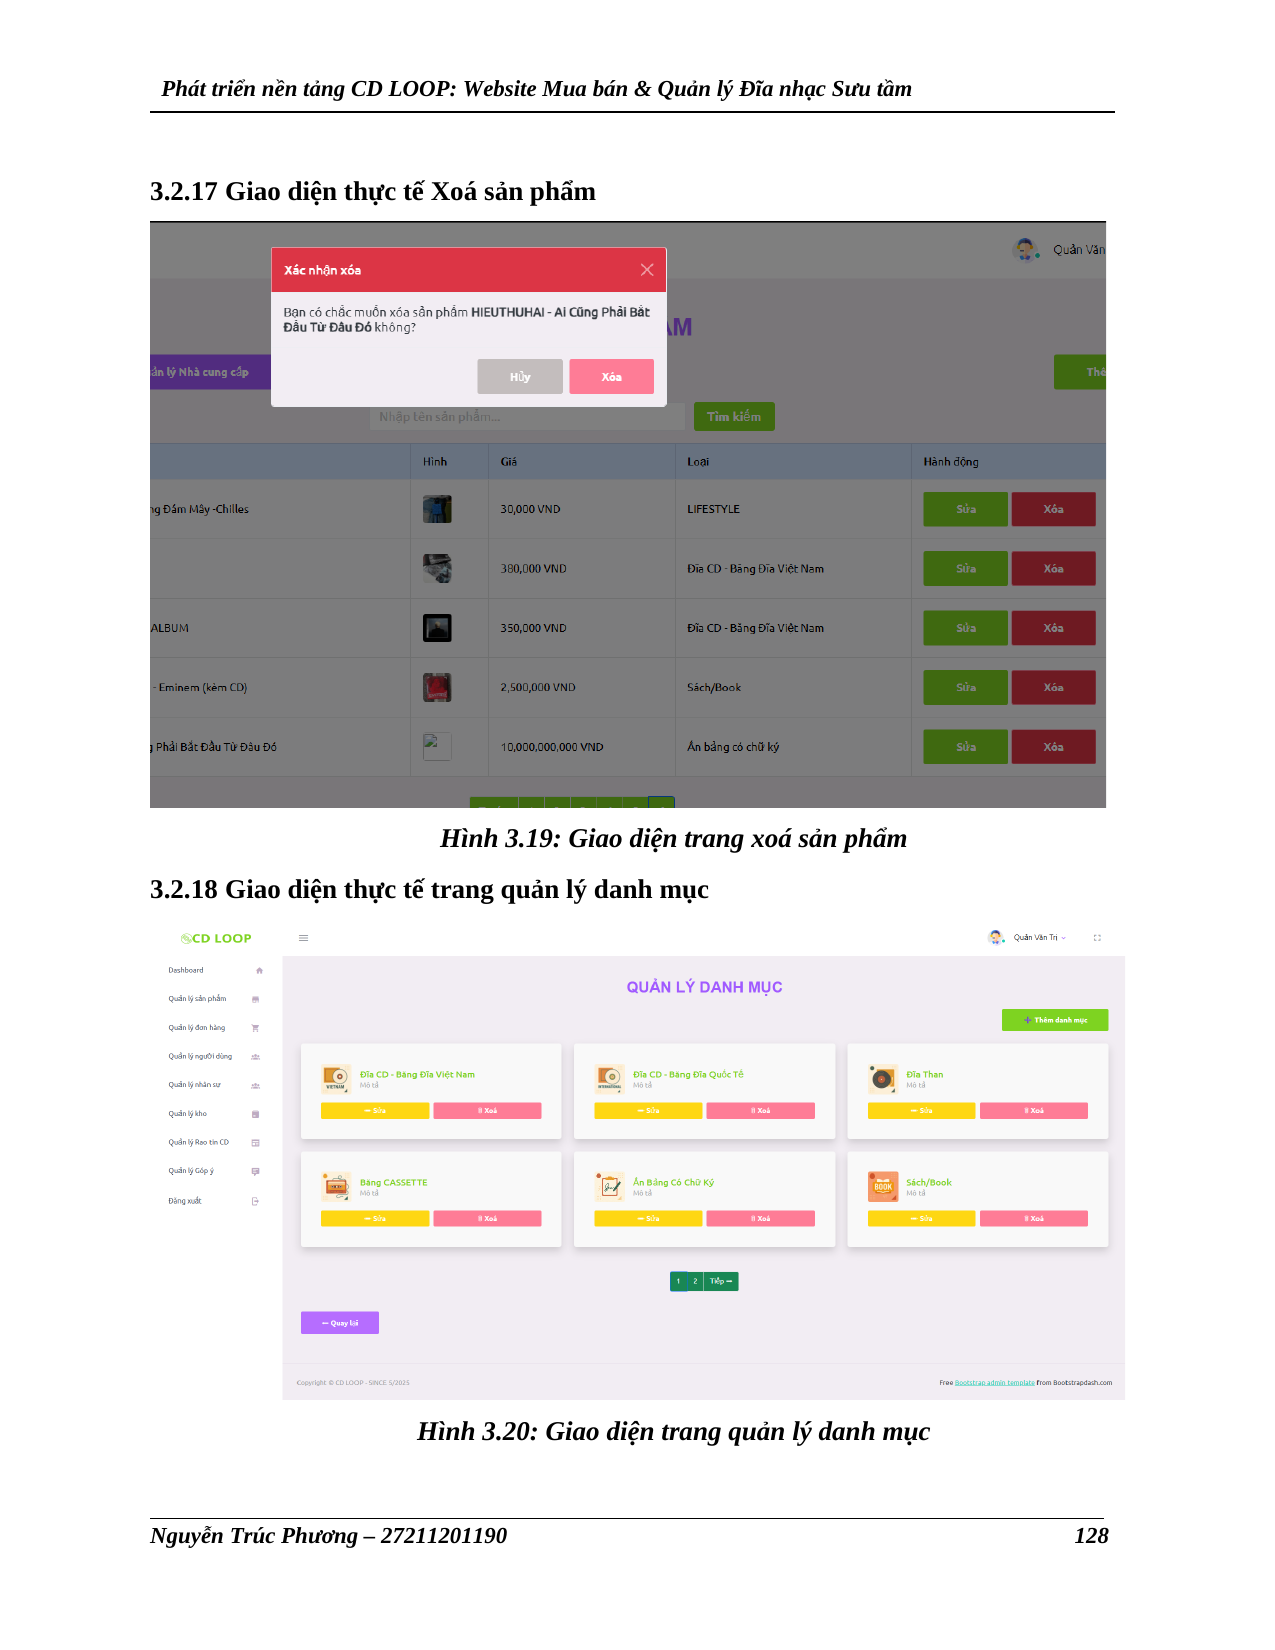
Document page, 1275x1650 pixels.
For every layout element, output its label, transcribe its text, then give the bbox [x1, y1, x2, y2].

picture [150, 920, 1125, 1400]
subtitle 3.2.17 Giao diện thực tế Xoá sản phẩm [150, 175, 1125, 206]
subtitle 3.2.18 Giao diện thực tế trang quản lý danh mục [150, 873, 1125, 904]
picture [150, 221, 1107, 808]
text Hình 3.20: Giao diện trang quản lý danh mục [150, 1415, 1125, 1446]
text Hình 3.19: Giao diện trang xoá sản phẩm [150, 823, 1125, 854]
